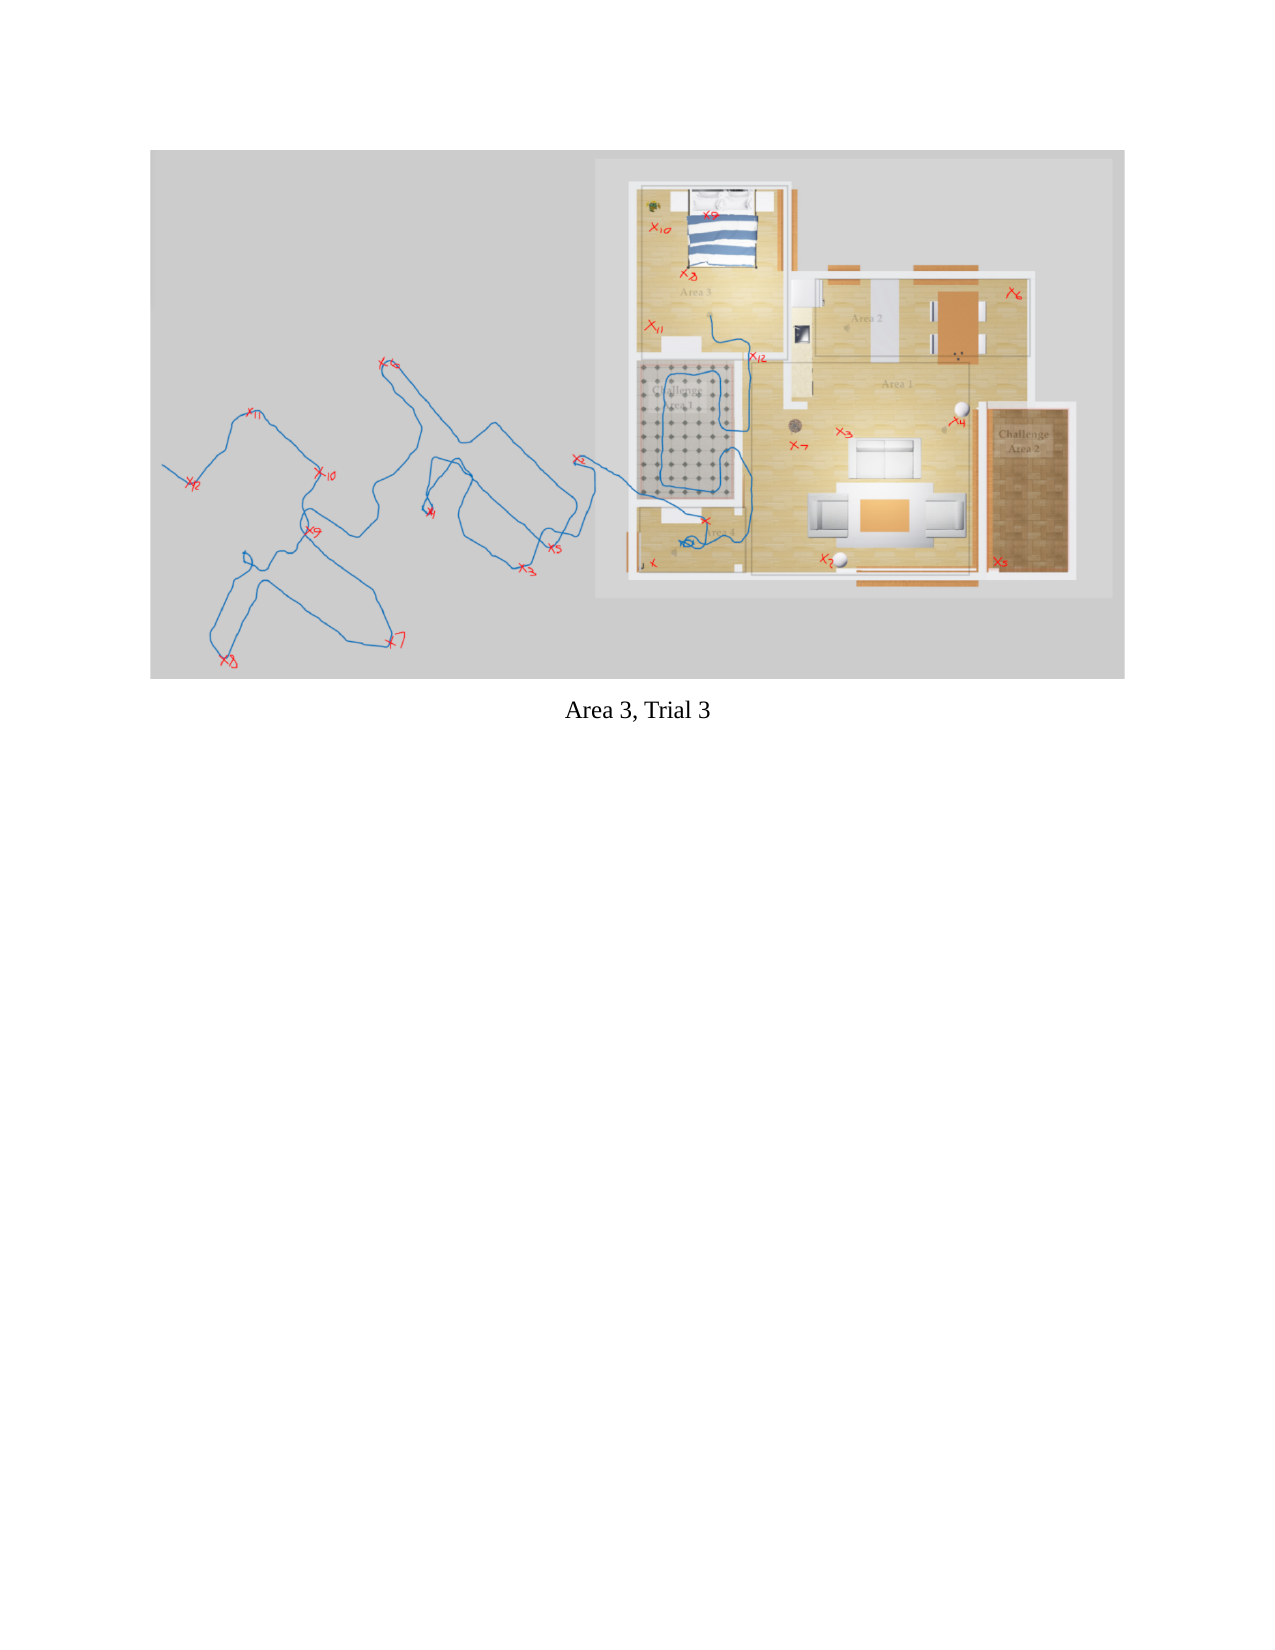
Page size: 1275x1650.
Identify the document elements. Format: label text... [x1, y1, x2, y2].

text Area 3, Trial 3 [150, 695, 1125, 724]
picture [150, 150, 1125, 679]
